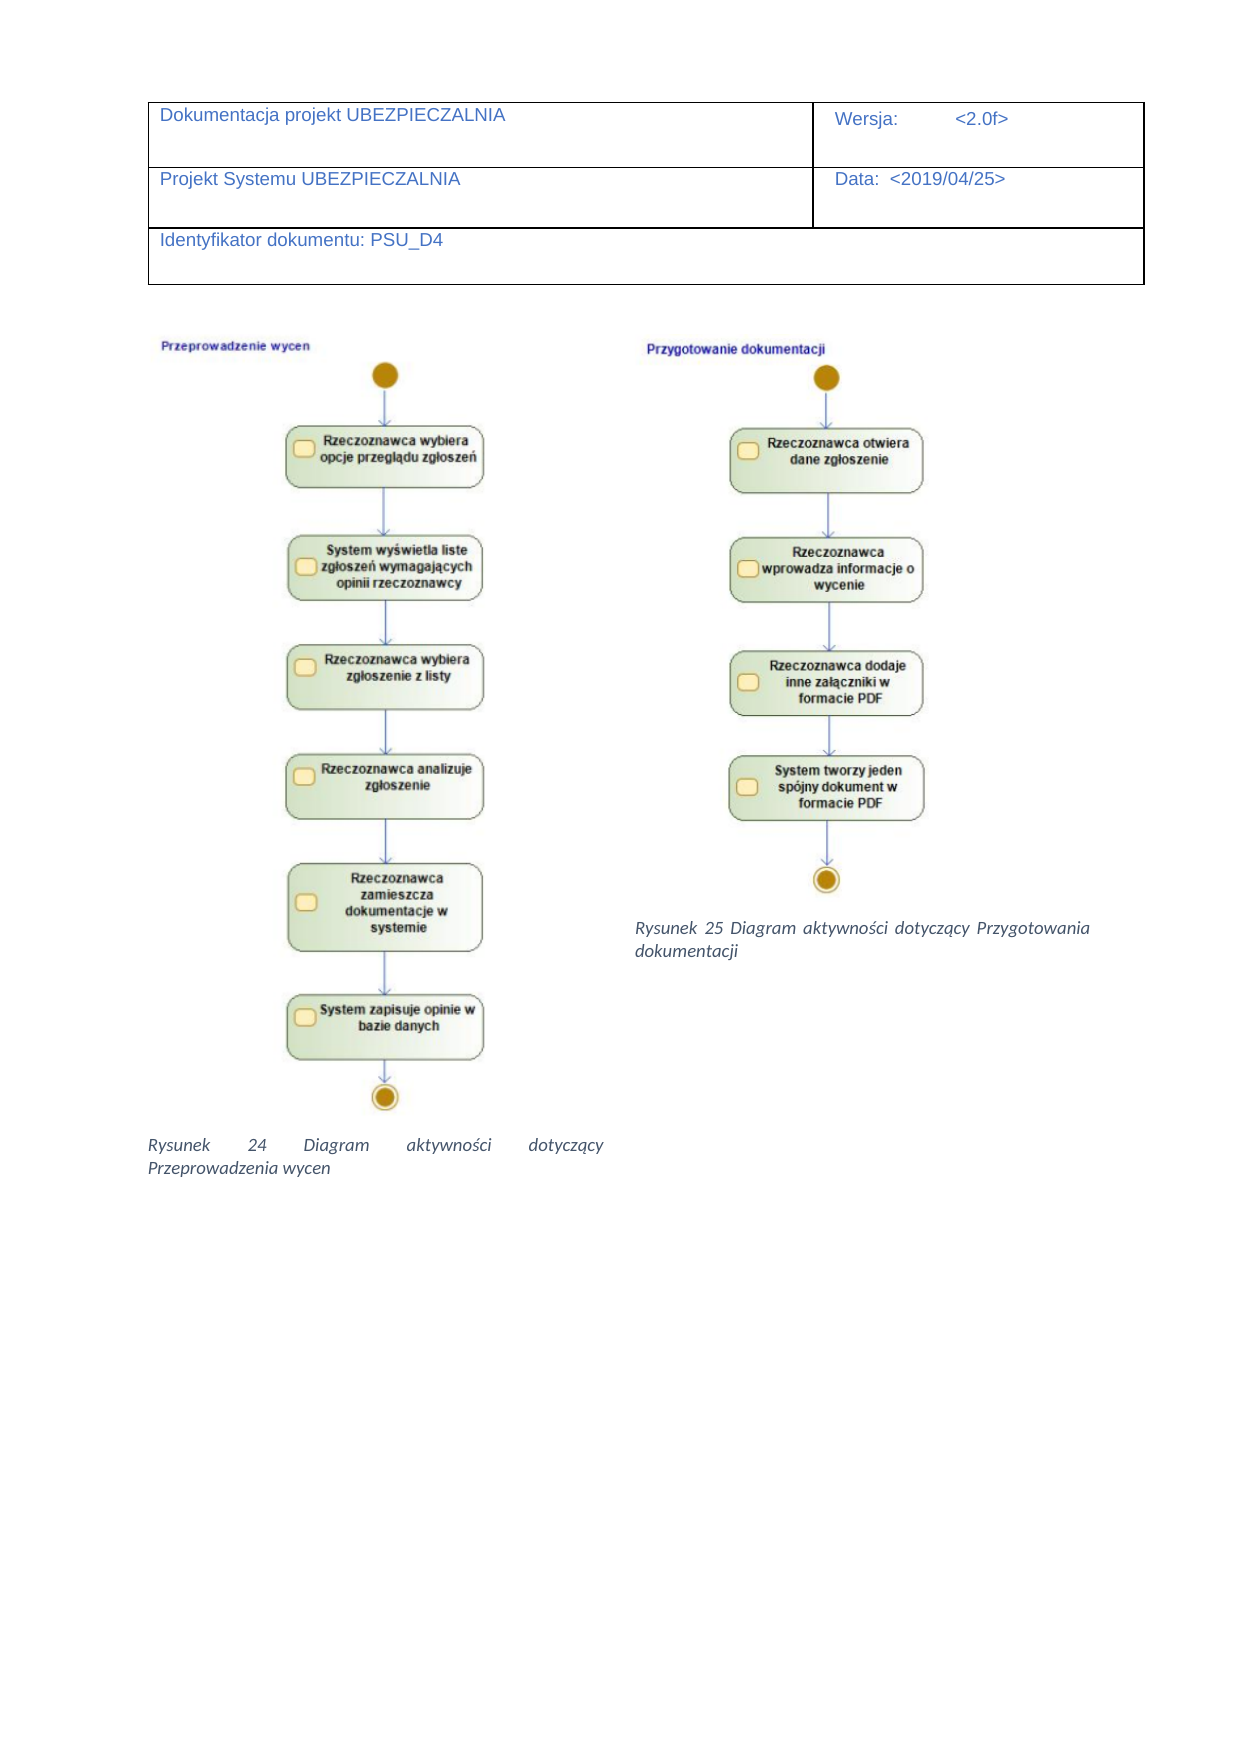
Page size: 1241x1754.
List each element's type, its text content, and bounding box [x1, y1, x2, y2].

text Rysunek 24 Diagram aktywności dotyczący Przeprowadzenia wycen [148, 1133, 605, 1179]
picture [634, 334, 935, 902]
picture [147, 334, 512, 1119]
text Rysunek 25 Diagram aktywności dotyczący Przygotowania dokumentacji [635, 916, 1093, 962]
